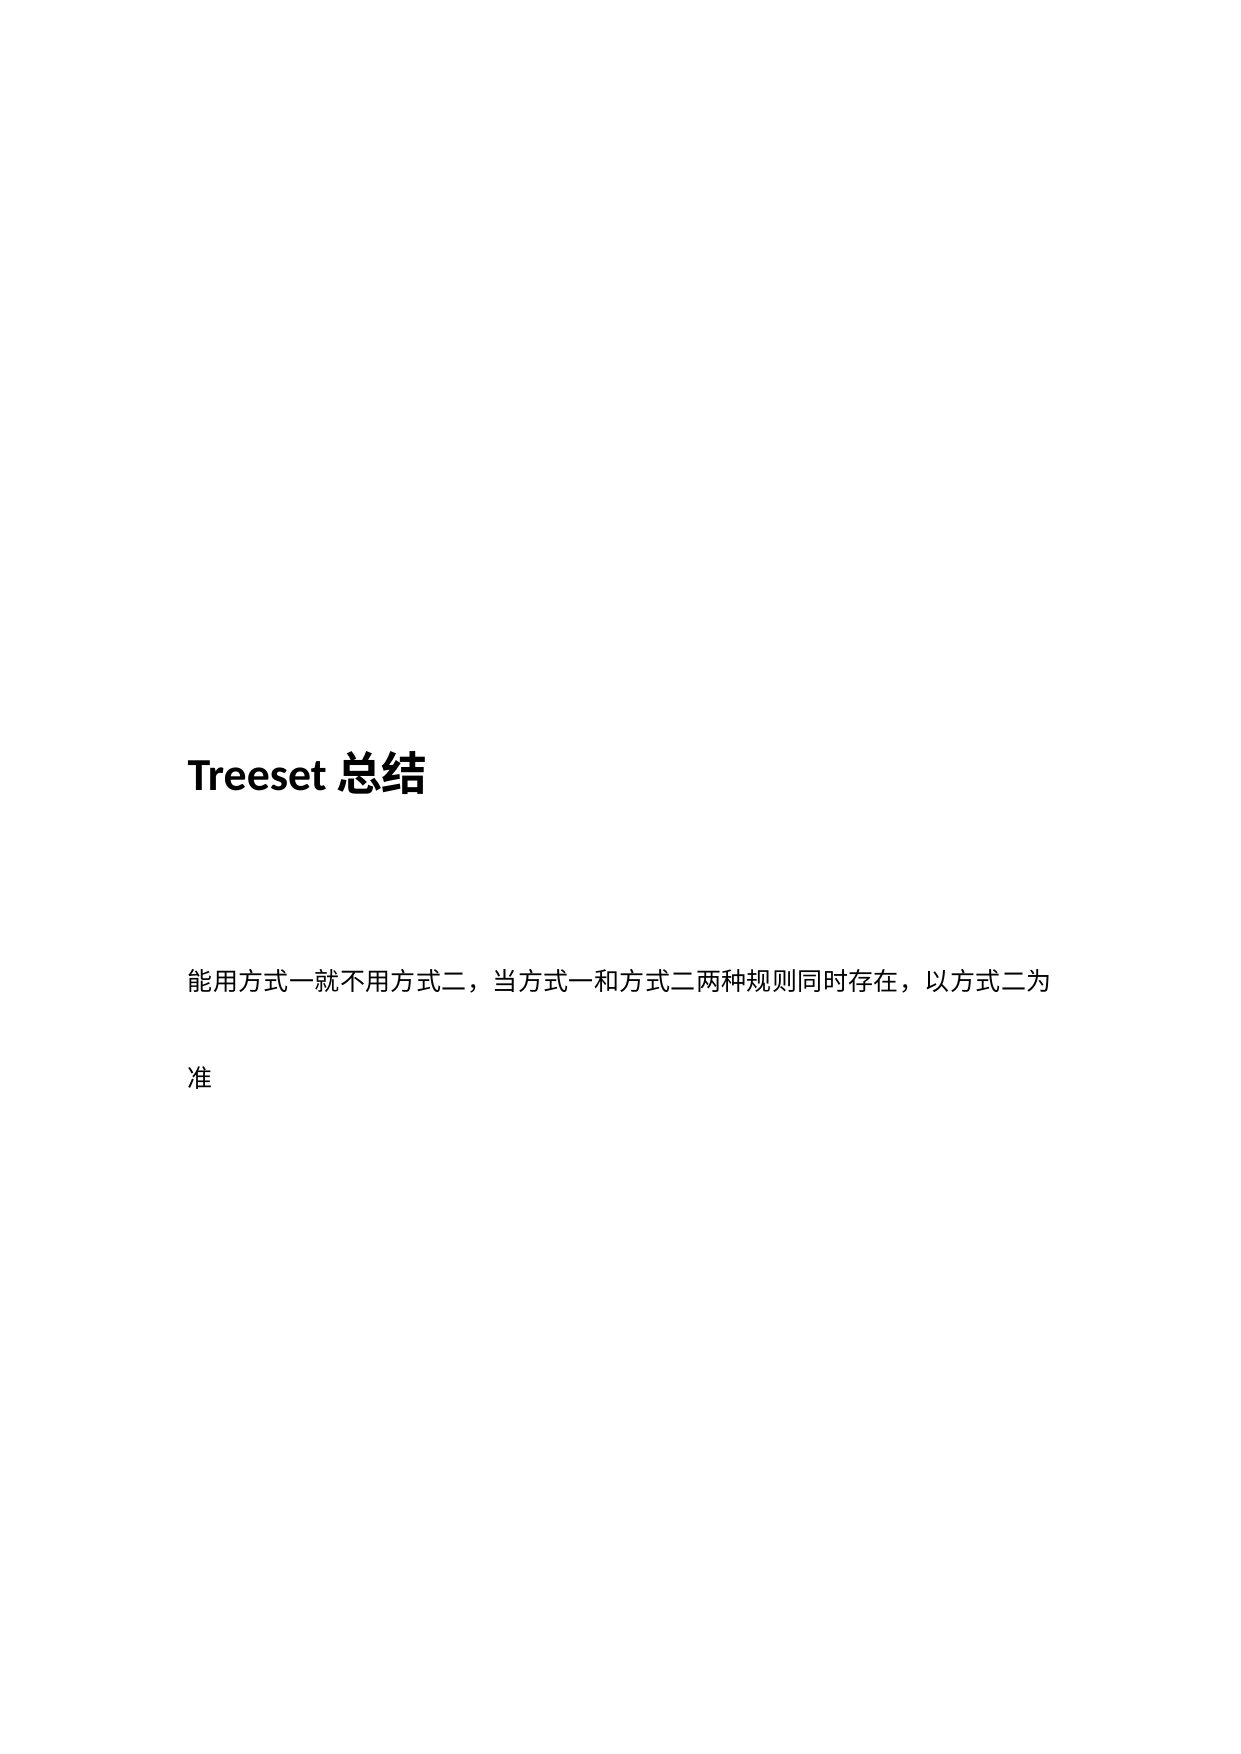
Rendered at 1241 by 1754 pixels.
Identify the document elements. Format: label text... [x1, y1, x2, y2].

subtitle Treeset总结 [187, 722, 1053, 820]
text 能用方式一就不用方式二，当方式一和方式二两种规则同时存在，以方式二为准 [187, 947, 1053, 1109]
